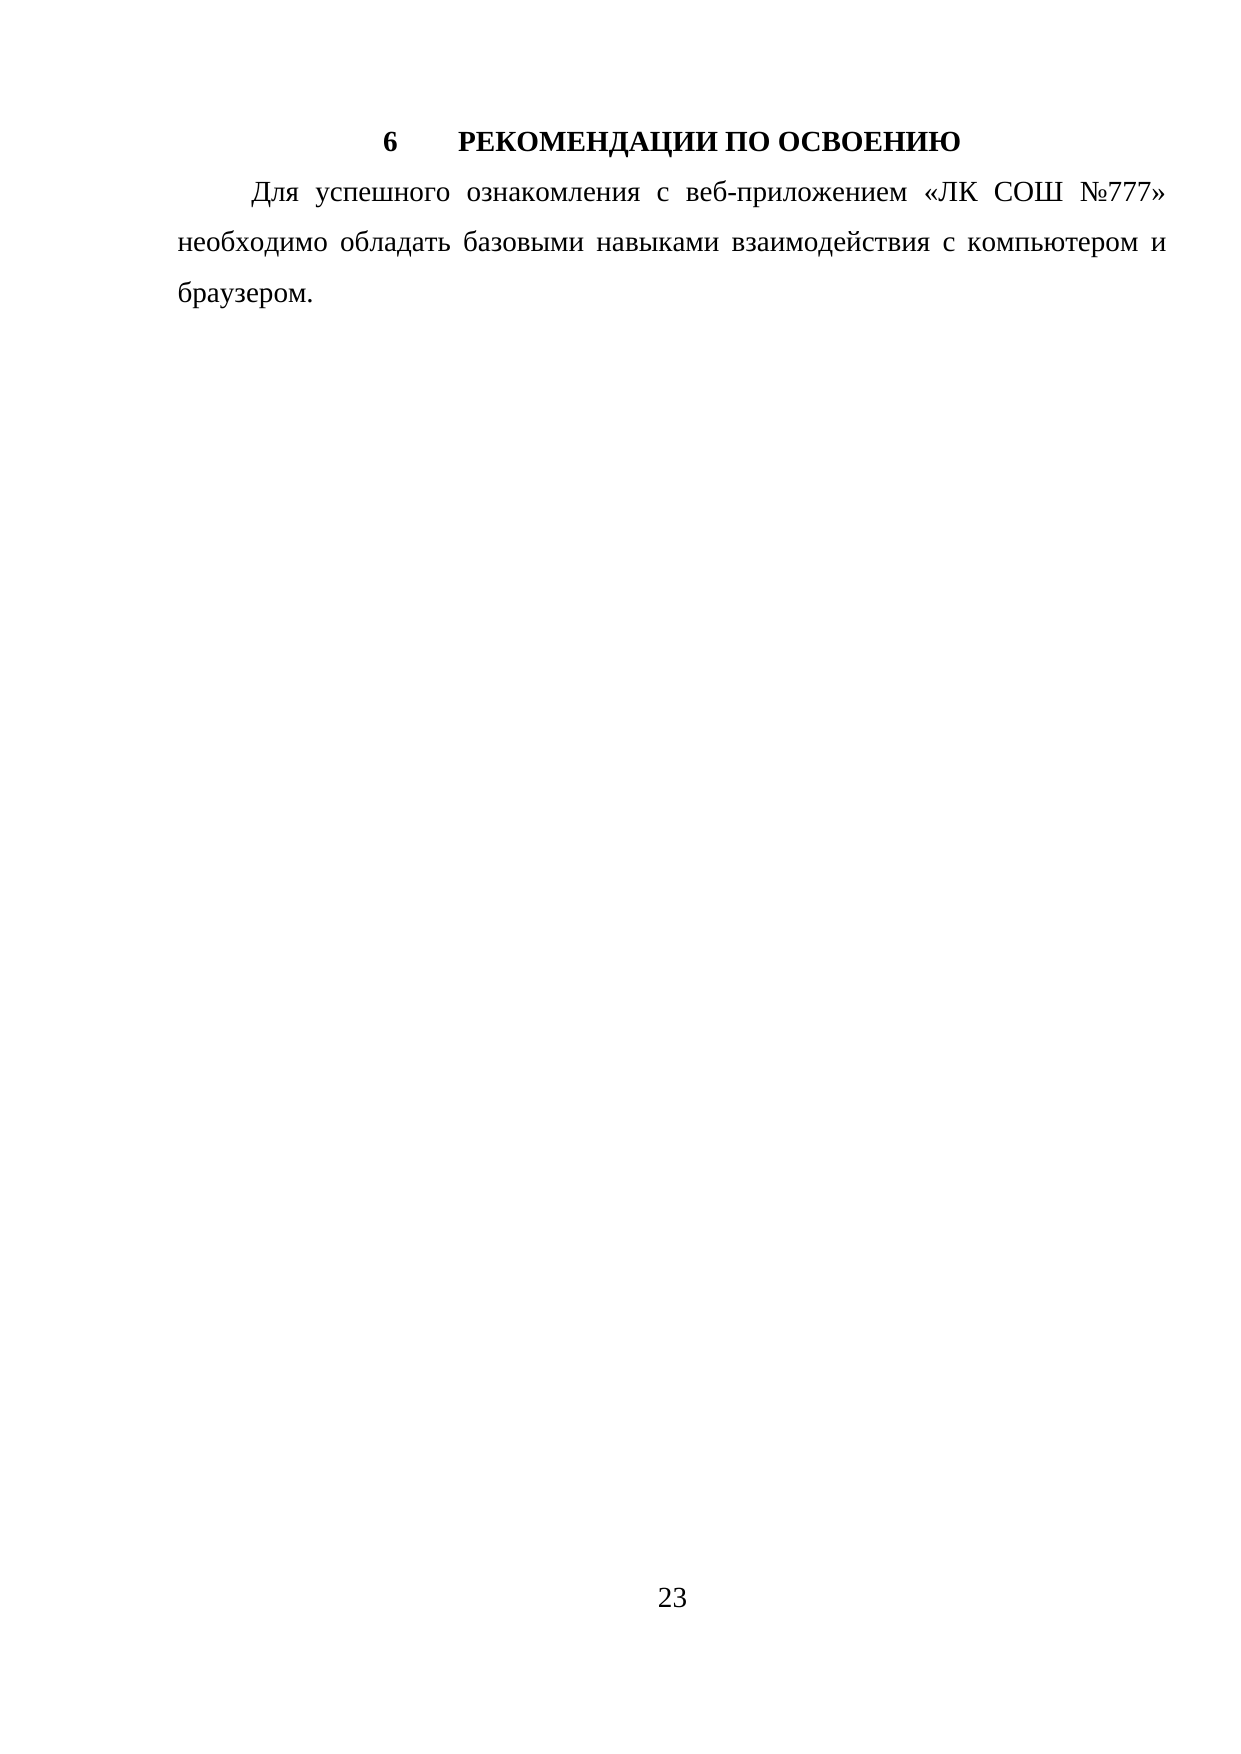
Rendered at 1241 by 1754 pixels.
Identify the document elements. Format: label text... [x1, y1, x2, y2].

subtitle РЕКОМЕНДАЦИИ ПО ОСВОЕНИЮ [177, 124, 1167, 157]
text Для успешного ознакомления с веб-приложением «ЛК СОШ №777» необходимо обладать базовыми навыками взаимодействия с компьютером и браузером. [177, 174, 1167, 308]
